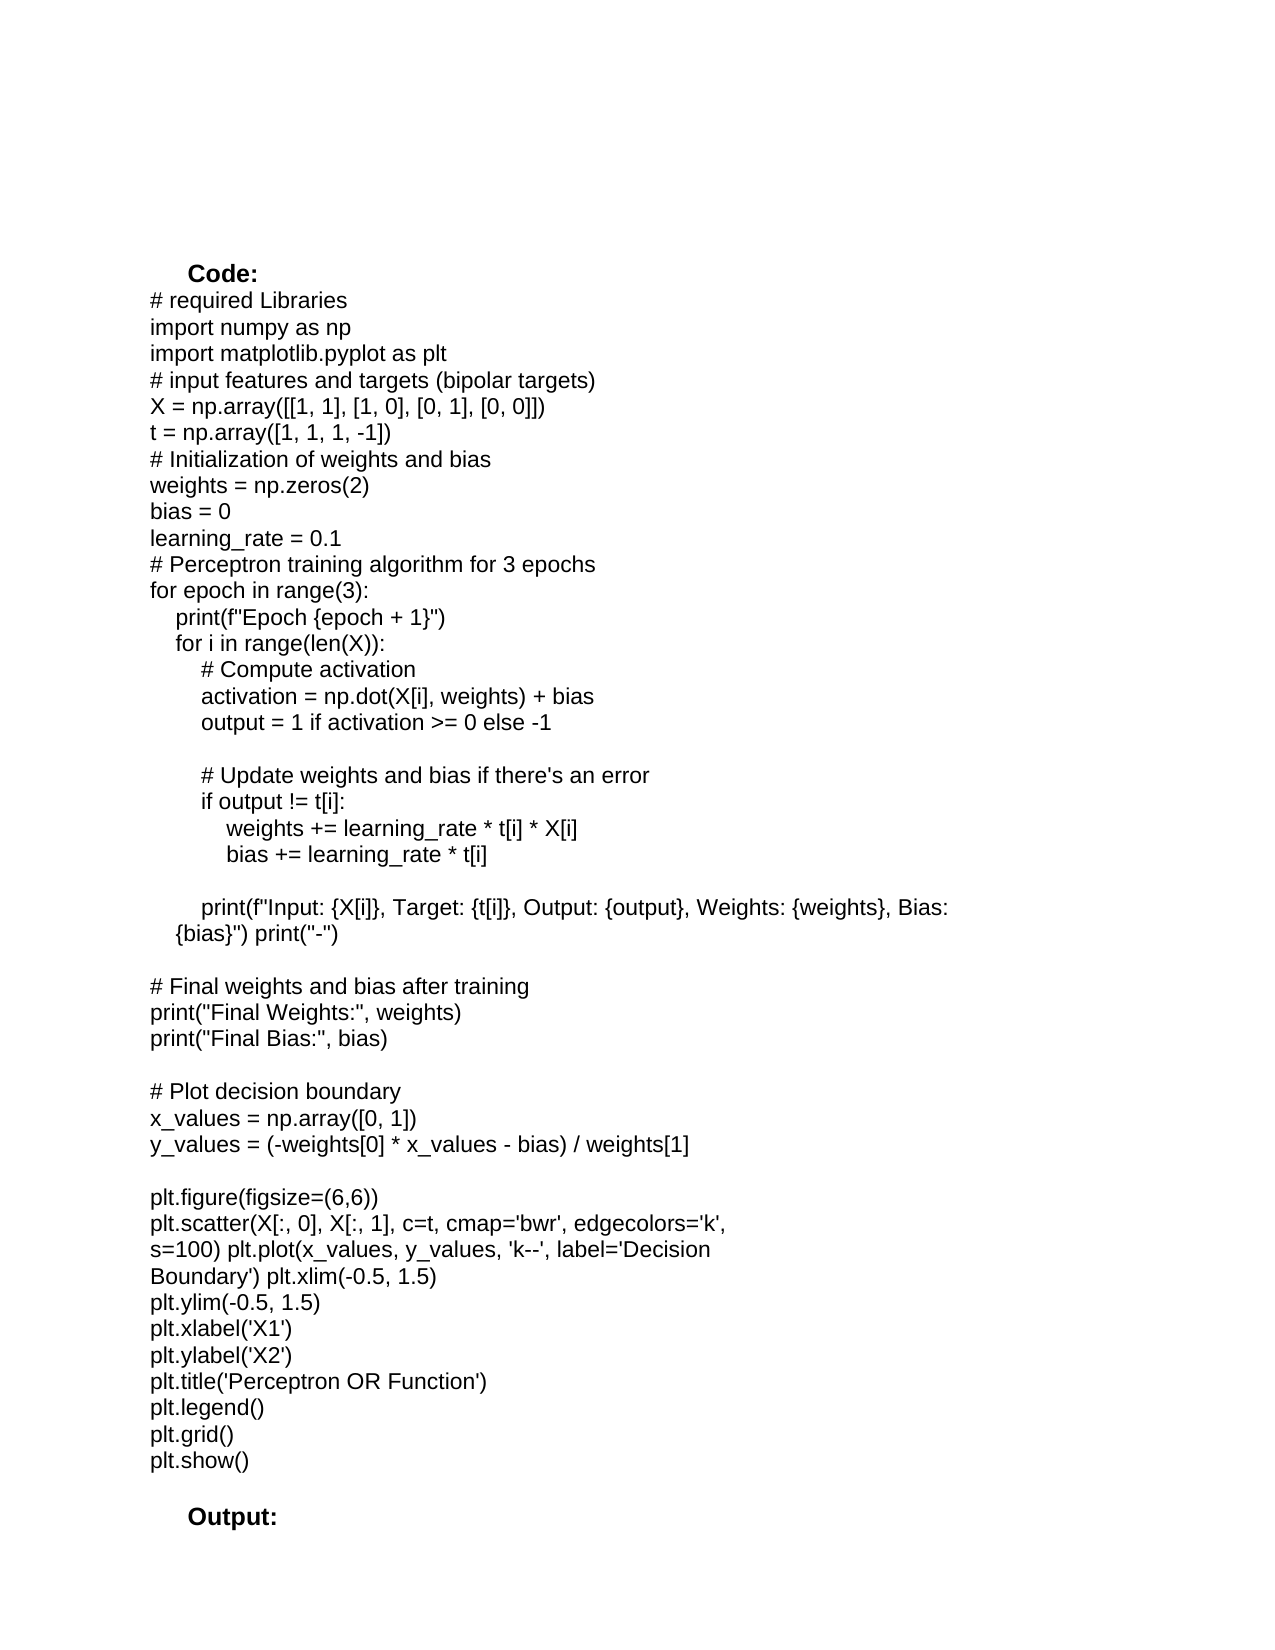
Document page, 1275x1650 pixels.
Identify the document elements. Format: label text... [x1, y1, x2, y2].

text import matplotlib.pyplot as plt [150, 340, 1200, 367]
text bias = 0 [150, 498, 1200, 525]
text print(f"Input: {X[i]}, Target: {t[i]}, Output: {output}, Weights: {weights}, Bias: {bias}") print("-") [175, 894, 1025, 946]
text # input features and targets (bipolar targets) X = np.array([[1, 1], [1, 0], [0, 1], [0, 0]]) [150, 367, 605, 419]
text # Compute activation [201, 656, 1200, 683]
text weights += learning_rate * t[i] * X[i] bias += learning_rate * t[i] [226, 814, 605, 867]
text # required Libraries import numpy as np [150, 287, 399, 340]
text plt.ylim(-0.5, 1.5) [150, 1289, 1200, 1315]
text # Perceptron training algorithm for 3 epochs for epoch in range(3): [150, 551, 605, 604]
subtitle Output: [150, 1502, 1200, 1531]
text learning_rate = 0.1 [150, 525, 1200, 551]
text plt.scatter(X[:, 0], X[:, 1], c=t, cmap='bwr', edgecolors='k', s=100) plt.plot(x_values, y_values, 'k--', label='Decision Boundary') plt.xlim(-0.5, 1.5) [150, 1210, 803, 1289]
subtitle Code: [150, 259, 1200, 287]
text y_values = (-weights[0] * x_values - bias) / weights[1] [150, 1131, 1200, 1157]
text plt.ylabel('X2') plt.title('Perceptron OR Function') plt.legend() [150, 1342, 487, 1421]
text plt.xlabel('X1') [150, 1315, 1200, 1342]
text t = np.array([1, 1, 1, -1]) [150, 419, 1200, 446]
text # Initialization of weights and bias weights = np.zeros(2) [150, 446, 552, 498]
text print(f"Epoch {epoch + 1}") for i in range(len(X)): [175, 604, 463, 656]
text activation = np.dot(X[i], weights) + bias output = 1 if activation >= 0 else -1 [201, 683, 652, 736]
text # Plot decision boundary x_values = np.array([0, 1]) [150, 1078, 486, 1131]
text plt.grid() plt.show() [150, 1421, 279, 1473]
text # Update weights and bias if there's an error if output != t[i]: [201, 762, 652, 814]
text # Final weights and bias after training print("Final Weights:", weights) print("Final Bias:", bias) [150, 973, 552, 1052]
text plt.figure(figsize=(6,6)) [150, 1183, 1200, 1210]
